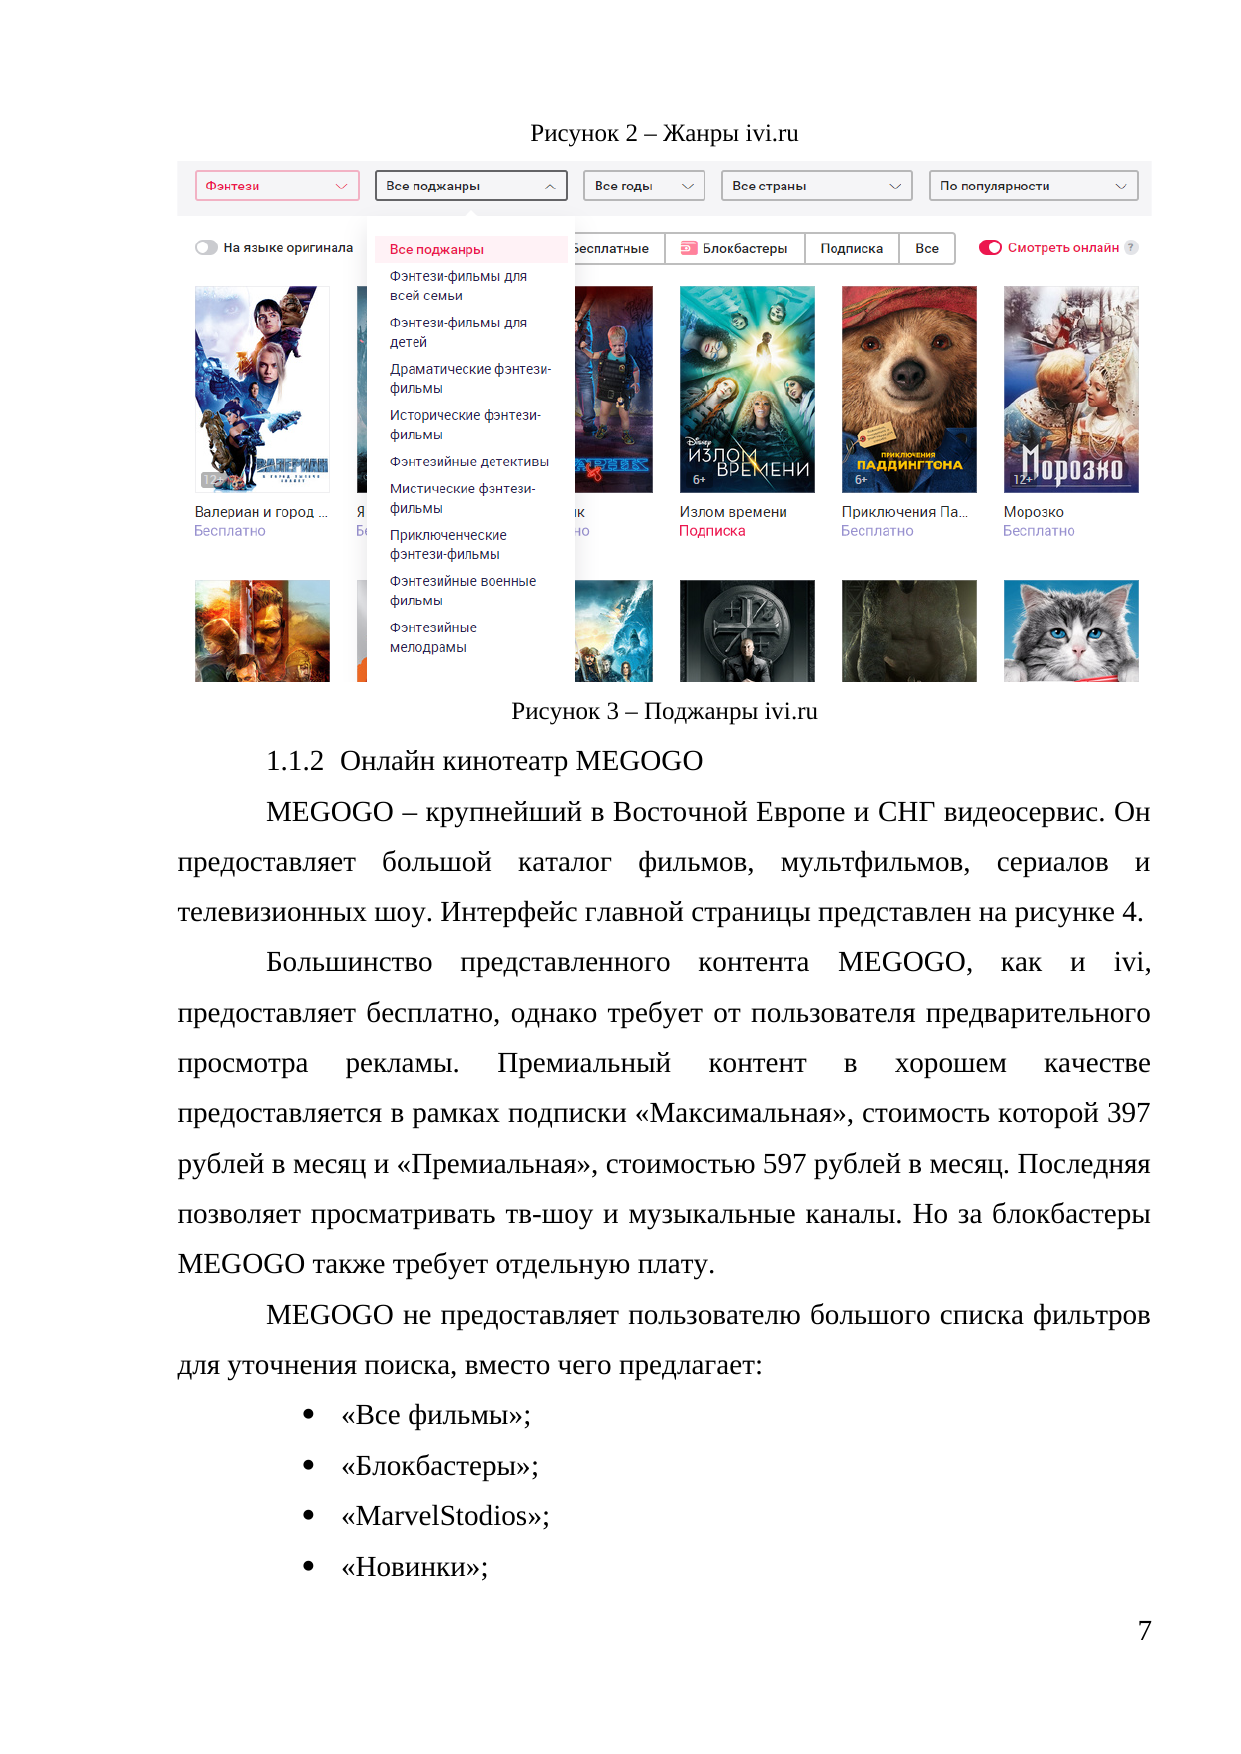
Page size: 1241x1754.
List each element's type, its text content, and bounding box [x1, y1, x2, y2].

text Рисунок 2 – Жанры ivi.ru [177, 118, 1152, 147]
list «Новинки»; [303, 1549, 1152, 1582]
text Рисунок 3 – Поджанры ivi.ru [177, 696, 1152, 725]
text MEGOGO – крупнейший в Восточной Европе и СНГ видеосервис. Он предоставляет большой каталог фильмов, мультфильмов, сериалов и телевизионных шоу. Интерфейс главной страницы представлен на рисунке 4. [177, 794, 1152, 928]
list «MarvelStodios»; [303, 1498, 1152, 1532]
text Большинство представленного контента MEGOGO, как и ivi, предоставляет бесплатно, однако требует от пользователя предварительного просмотра рекламы. Премиальный контент в хорошем качестве предоставляется в рамках подписки «Максимальная», стоимость которой 397 рублей в месяц и «Премиальная», стоимостью 597 рублей в месяц. Последняя позволяет просматривать тв-шоу и музыкальные каналы. Но за блокбастеры MEGOGO также требует отдельную плату. [177, 944, 1152, 1280]
subtitle Онлайн кинотеатр MEGOGO [266, 743, 1152, 777]
text MEGOGO не предоставляет пользователю большого списка фильтров для уточнения поиска, вместо чего предлагает: [177, 1297, 1152, 1381]
list «Все фильмы»; [303, 1397, 1152, 1431]
list «Блокбастеры»; [303, 1448, 1152, 1481]
picture [177, 161, 1152, 682]
